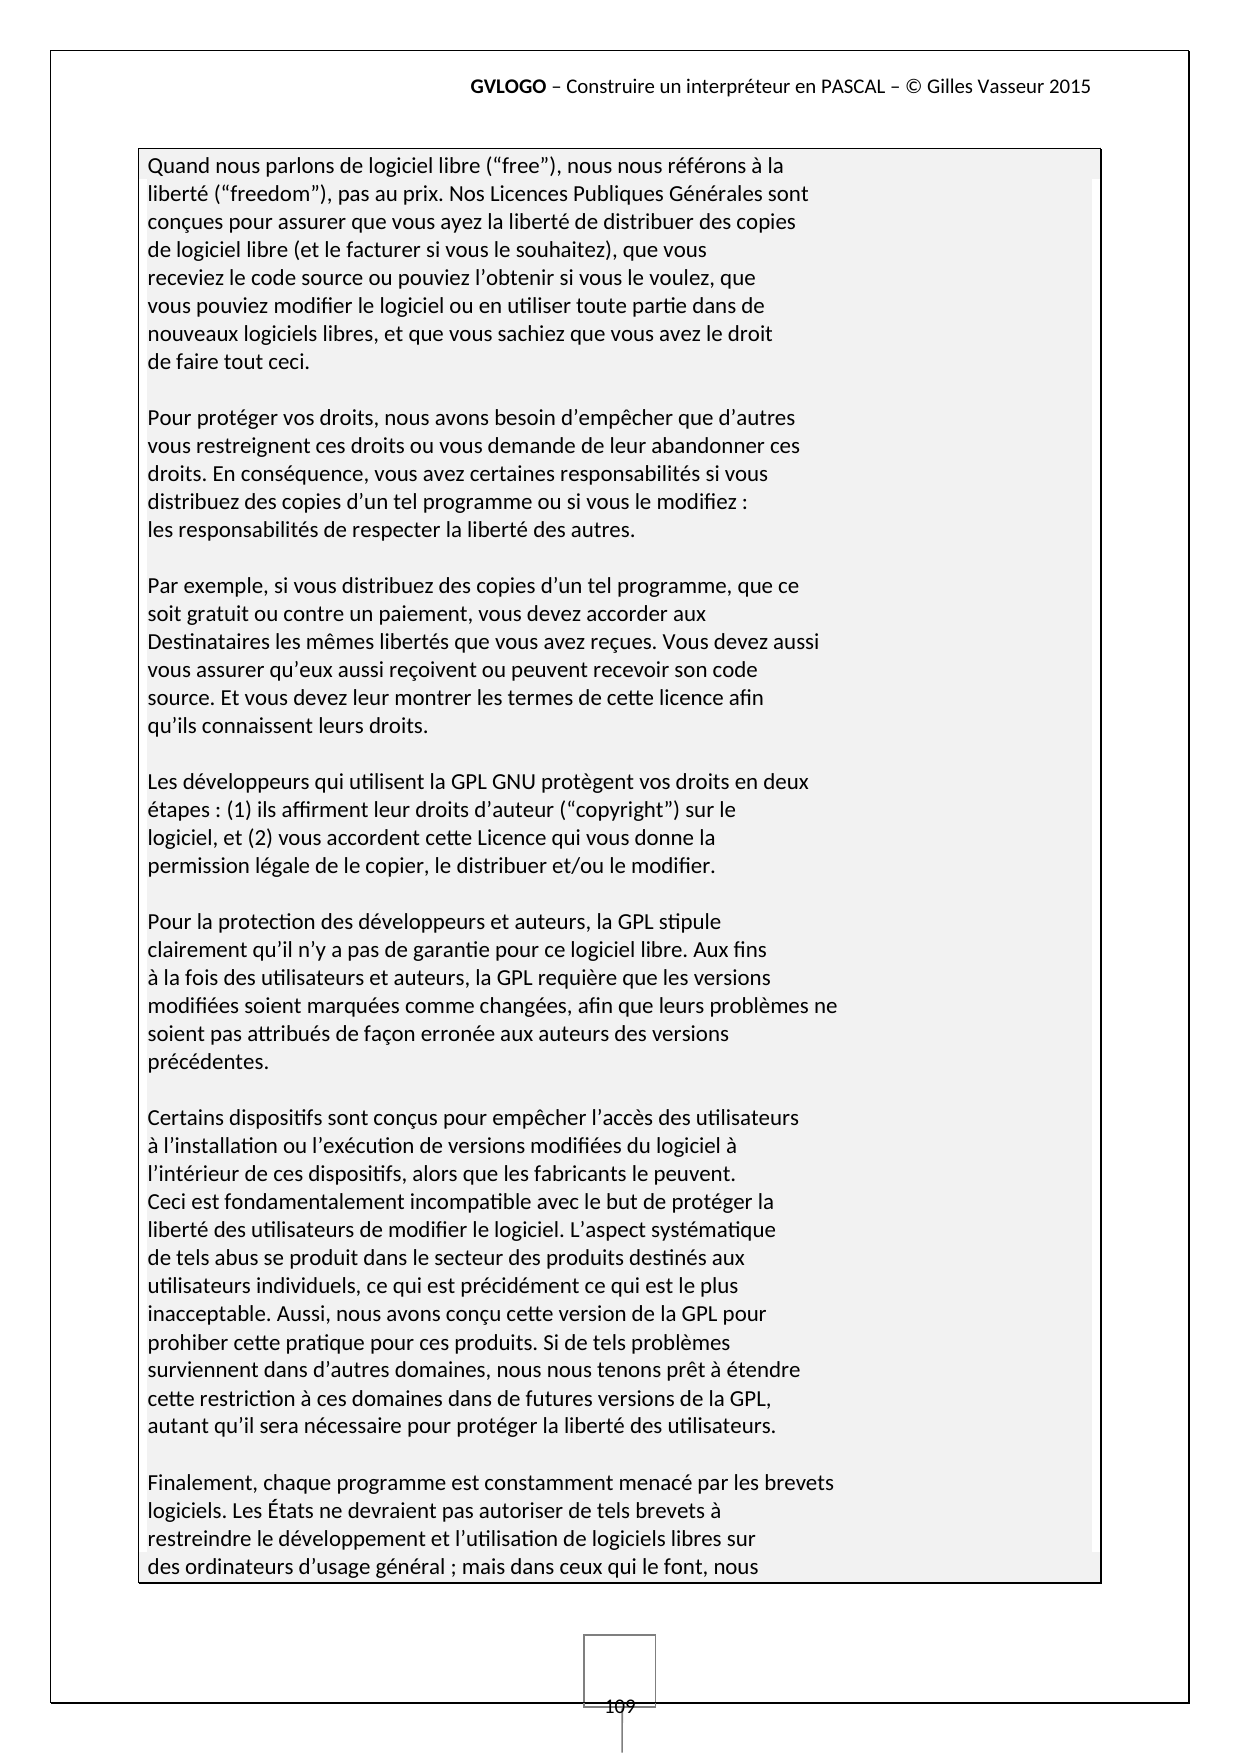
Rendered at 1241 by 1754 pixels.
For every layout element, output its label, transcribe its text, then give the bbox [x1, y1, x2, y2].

text étapes : (1) ils affirment leur droits d’auteur (“copyright”) sur le [147, 795, 1092, 823]
text vous restreignent ces droits ou vous demande de leur abandonner ces [147, 431, 1092, 459]
text receviez le code source ou pouviez l’obtenir si vous le voulez, que [147, 263, 1092, 291]
text logiciels. Les États ne devraient pas autoriser de tels brevets à [147, 1496, 1092, 1524]
text droits. En conséquence, vous avez certaines responsabilités si vous [147, 459, 1092, 487]
text de logiciel libre (et le facturer si vous le souhaitez), que vous [147, 235, 1092, 263]
text Pour protéger vos droits, nous avons besoin d’empêcher que d’autres [147, 403, 1092, 431]
text permission légale de le copier, le distribuer et/ou le modifier. [147, 851, 1092, 879]
text soient pas attribués de façon erronée aux auteurs des versions [147, 1019, 1092, 1047]
text source. Et vous devez leur montrer les termes de cette licence afin [147, 683, 1092, 711]
text logiciel, et (2) vous accordent cette Licence qui vous donne la [147, 823, 1092, 851]
text Par exemple, si vous distribuez des copies d’un tel programme, que ce [147, 571, 1092, 599]
text l’intérieur de ces dispositifs, alors que les fabricants le peuvent. [147, 1159, 1092, 1187]
text Pour la protection des développeurs et auteurs, la GPL stipule [147, 907, 1092, 935]
text clairement qu’il n’y a pas de garantie pour ce logiciel libre. Aux fins [147, 935, 1092, 963]
text inacceptable. Aussi, nous avons conçu cette version de la GPL pour [147, 1299, 1092, 1328]
text liberté (“freedom”), pas au prix. Nos Licences Publiques Générales sont [147, 179, 1092, 207]
text restreindre le développement et l’utilisation de logiciels libres sur [147, 1524, 1092, 1549]
text utilisateurs individuels, ce qui est précidément ce qui est le plus [147, 1272, 1092, 1299]
text distribuez des copies d’un tel programme ou si vous le modifiez : [147, 487, 1092, 515]
text vous assurer qu’eux aussi reçoivent ou peuvent recevoir son code [147, 655, 1092, 683]
text surviennent dans d’autres domaines, nous nous tenons prêt à étendre [147, 1356, 1092, 1384]
text Quand nous parlons de logiciel libre (“free”), nous nous référons à la [139, 149, 1100, 179]
text vous pouviez modifier le logiciel ou en utiliser toute partie dans de [147, 291, 1092, 319]
text de faire tout ceci. [147, 347, 1092, 375]
text modifiées soient marquées comme changées, afin que leurs problèmes ne [147, 991, 1092, 1019]
text précédentes. [147, 1047, 1092, 1075]
text autant qu’il sera nécessaire pour protéger la liberté des utilisateurs. [147, 1412, 1092, 1440]
text Finalement, chaque programme est constamment menacé par les brevets [147, 1468, 1092, 1496]
text à l’installation ou l’exécution de versions modifiées du logiciel à [147, 1131, 1092, 1159]
text prohiber cette pratique pour ces produits. Si de tels problèmes [147, 1328, 1092, 1356]
text Les développeurs qui utilisent la GPL GNU protègent vos droits en deux [147, 767, 1092, 795]
text Certains dispositifs sont conçus pour empêcher l’accès des utilisateurs [147, 1103, 1092, 1131]
text soit gratuit ou contre un paiement, vous devez accorder aux [147, 599, 1092, 627]
text Ceci est fondamentalement incompatible avec le but de protéger la [147, 1187, 1092, 1216]
text des ordinateurs d’usage général ; mais dans ceux qui le font, nous [139, 1549, 1100, 1582]
text nouveaux logiciels libres, et que vous sachiez que vous avez le droit [147, 319, 1092, 347]
text Destinataires les mêmes libertés que vous avez reçues. Vous devez aussi [147, 627, 1092, 655]
text qu’ils connaissent leurs droits. [147, 711, 1092, 739]
text à la fois des utilisateurs et auteurs, la GPL requière que les versions [147, 963, 1092, 991]
text de tels abus se produit dans le secteur des produits destinés aux [147, 1243, 1092, 1272]
text liberté des utilisateurs de modifier le logiciel. L’aspect systématique [147, 1216, 1092, 1243]
text conçues pour assurer que vous ayez la liberté de distribuer des copies [147, 207, 1092, 235]
text cette restriction à ces domaines dans de futures versions de la GPL, [147, 1384, 1092, 1412]
text les responsabilités de respecter la liberté des autres. [147, 515, 1092, 543]
